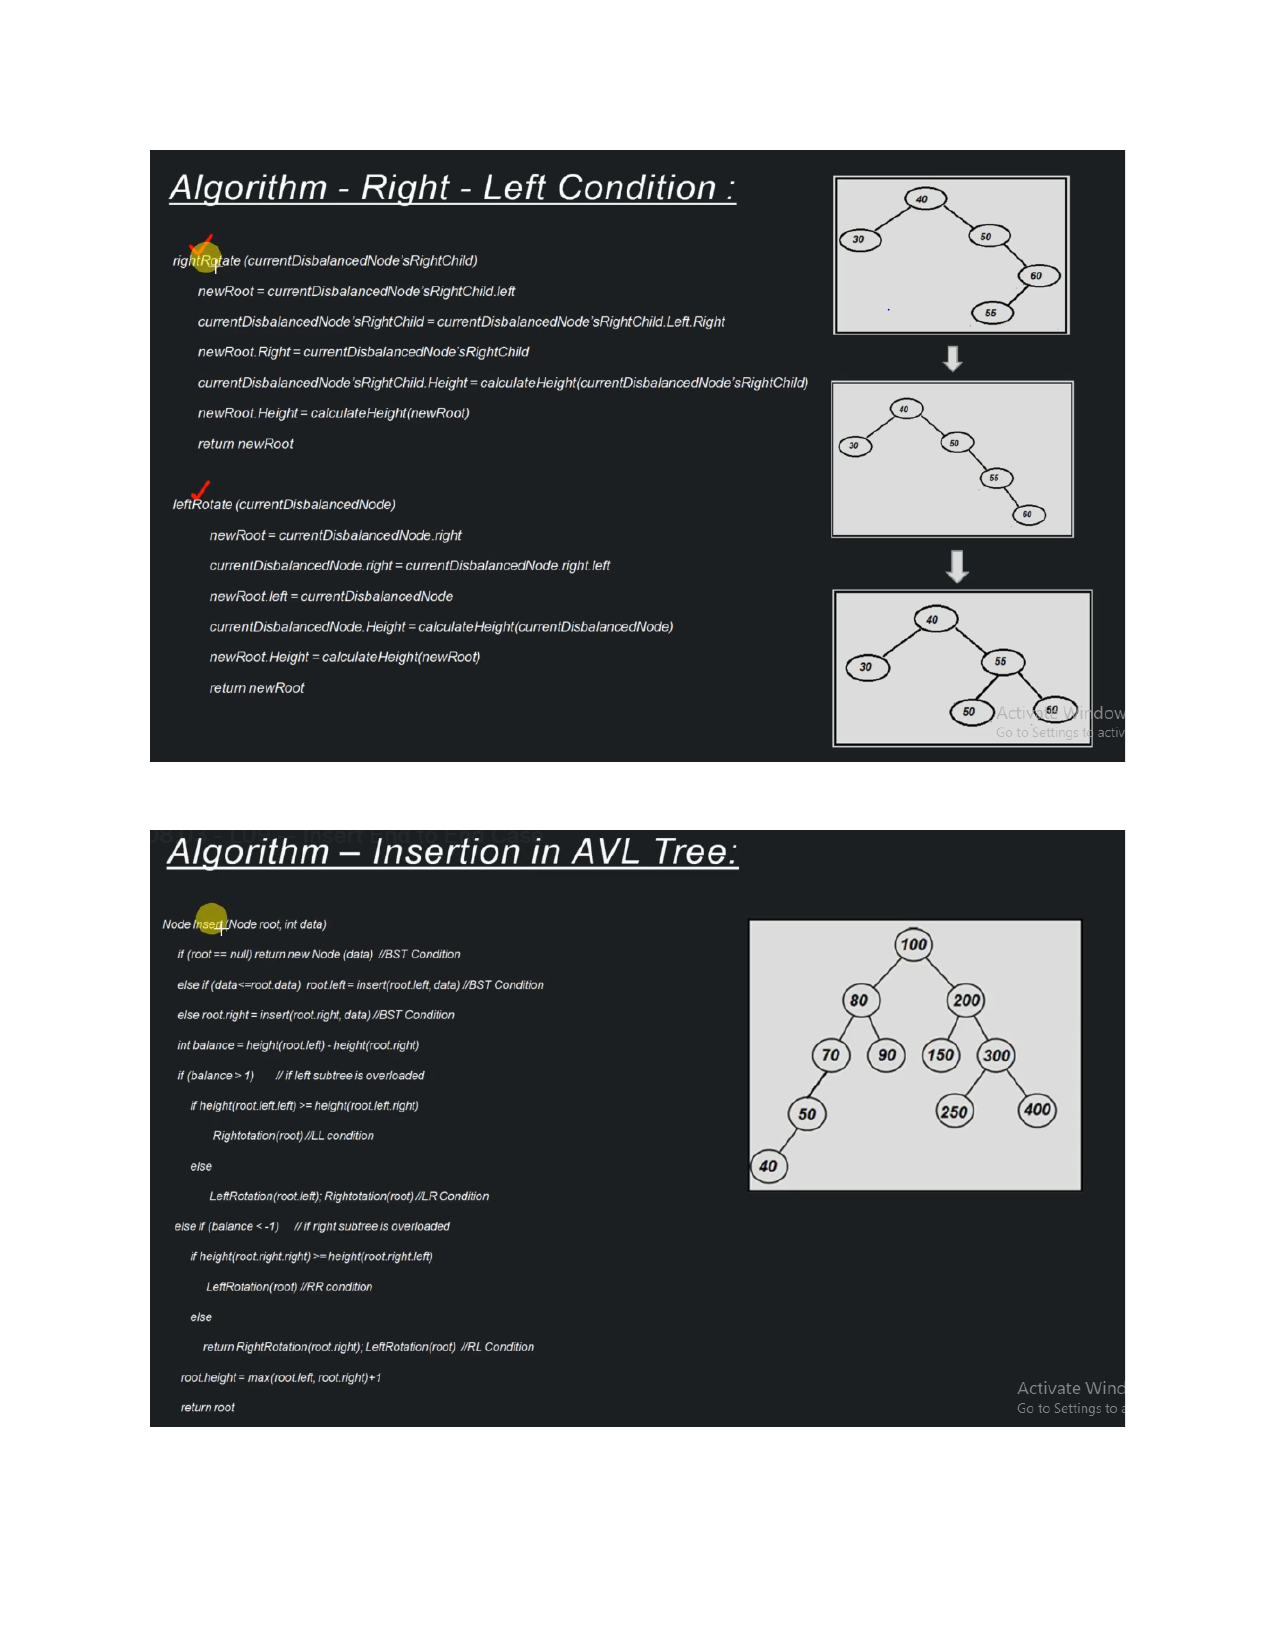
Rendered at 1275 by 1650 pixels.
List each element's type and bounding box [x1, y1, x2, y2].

picture [150, 150, 1125, 762]
picture [150, 830, 1125, 1427]
